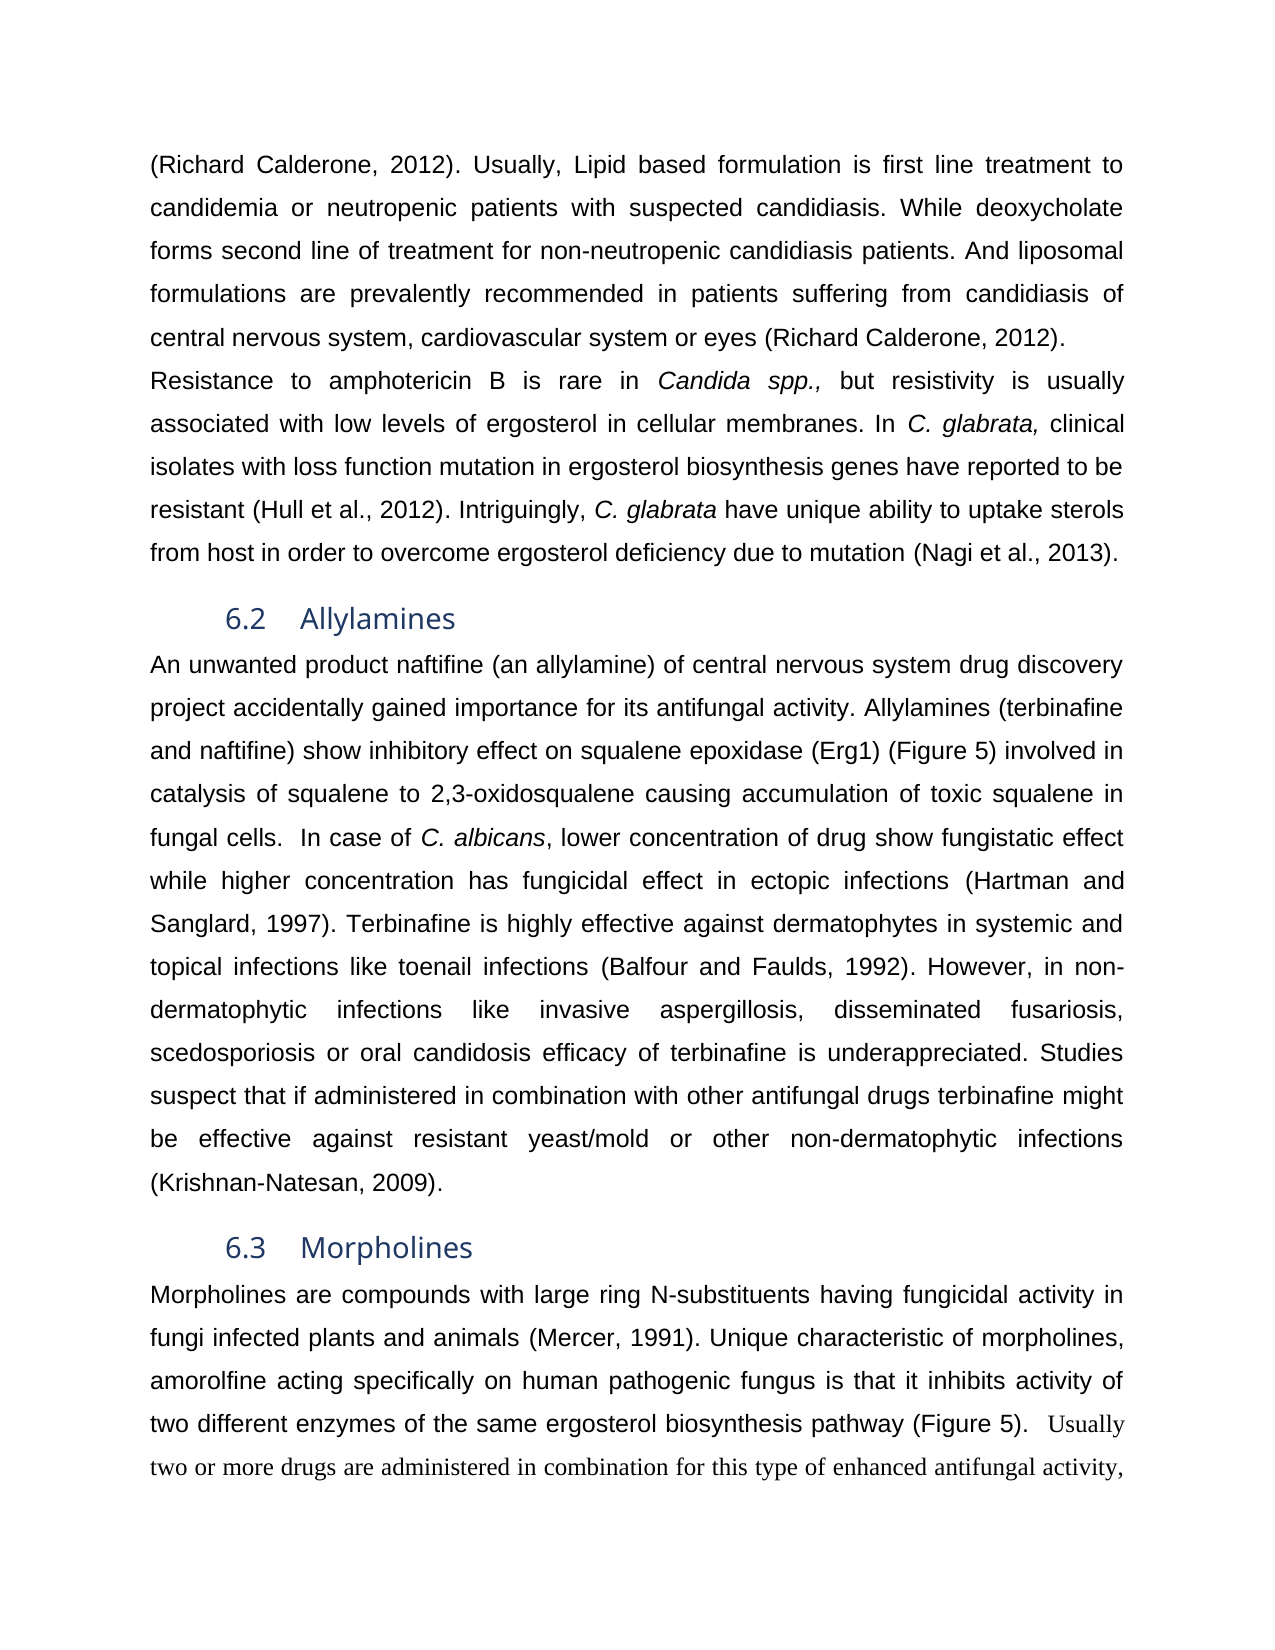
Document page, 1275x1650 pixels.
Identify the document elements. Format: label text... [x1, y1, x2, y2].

list Morpholines [225, 1227, 1125, 1267]
text Resistance to amphotericin B is rare in Candida spp., but resistivity is usually associated with low levels of ergosterol in cellular membranes. In C. glabrata, clinical isolates with loss function mutation in ergosterol biosynthesis genes have reported to be resistant (Hull et al., 2012). Intriguingly, C. glabrata have unique ability to uptake sterols from host in order to overcome ergosterol deficiency due to mutation (Nagi et al., 2013). [150, 366, 1125, 567]
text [150, 150, 1125, 351]
list Allylamines [225, 598, 1125, 638]
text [150, 1279, 1125, 1452]
text An unwanted product naftifine (an allylamine) of central nervous system drug discovery project accidentally gained importance for its antifungal activity. Allylamines (terbinafine and naftifine) show inhibitory effect on squalene epoxidase (Erg1) (Figure 5) involved in catalysis of squalene to 2,3-oxidosqualene causing accumulation of toxic squalene in fungal cells. In case of C. albicans, lower concentration of drug show fungistatic effect while higher concentration has fungicidal effect in ectopic infections (Hartman and Sanglard, 1997). Terbinafine is highly effective against dermatophytes in systemic and topical infections like toenail infections (Balfour and Faulds, 1992). However, in non-dermatophytic infections like invasive aspergillosis, disseminated fusariosis, scedosporiosis or oral candidosis efficacy of terbinafine is underappreciated. Studies suspect that if administered in combination with other antifungal drugs terbinafine might be effective against resistant yeast/mold or other non-dermatophytic infections (Krishnan-Natesan, 2009). [150, 650, 1125, 1196]
